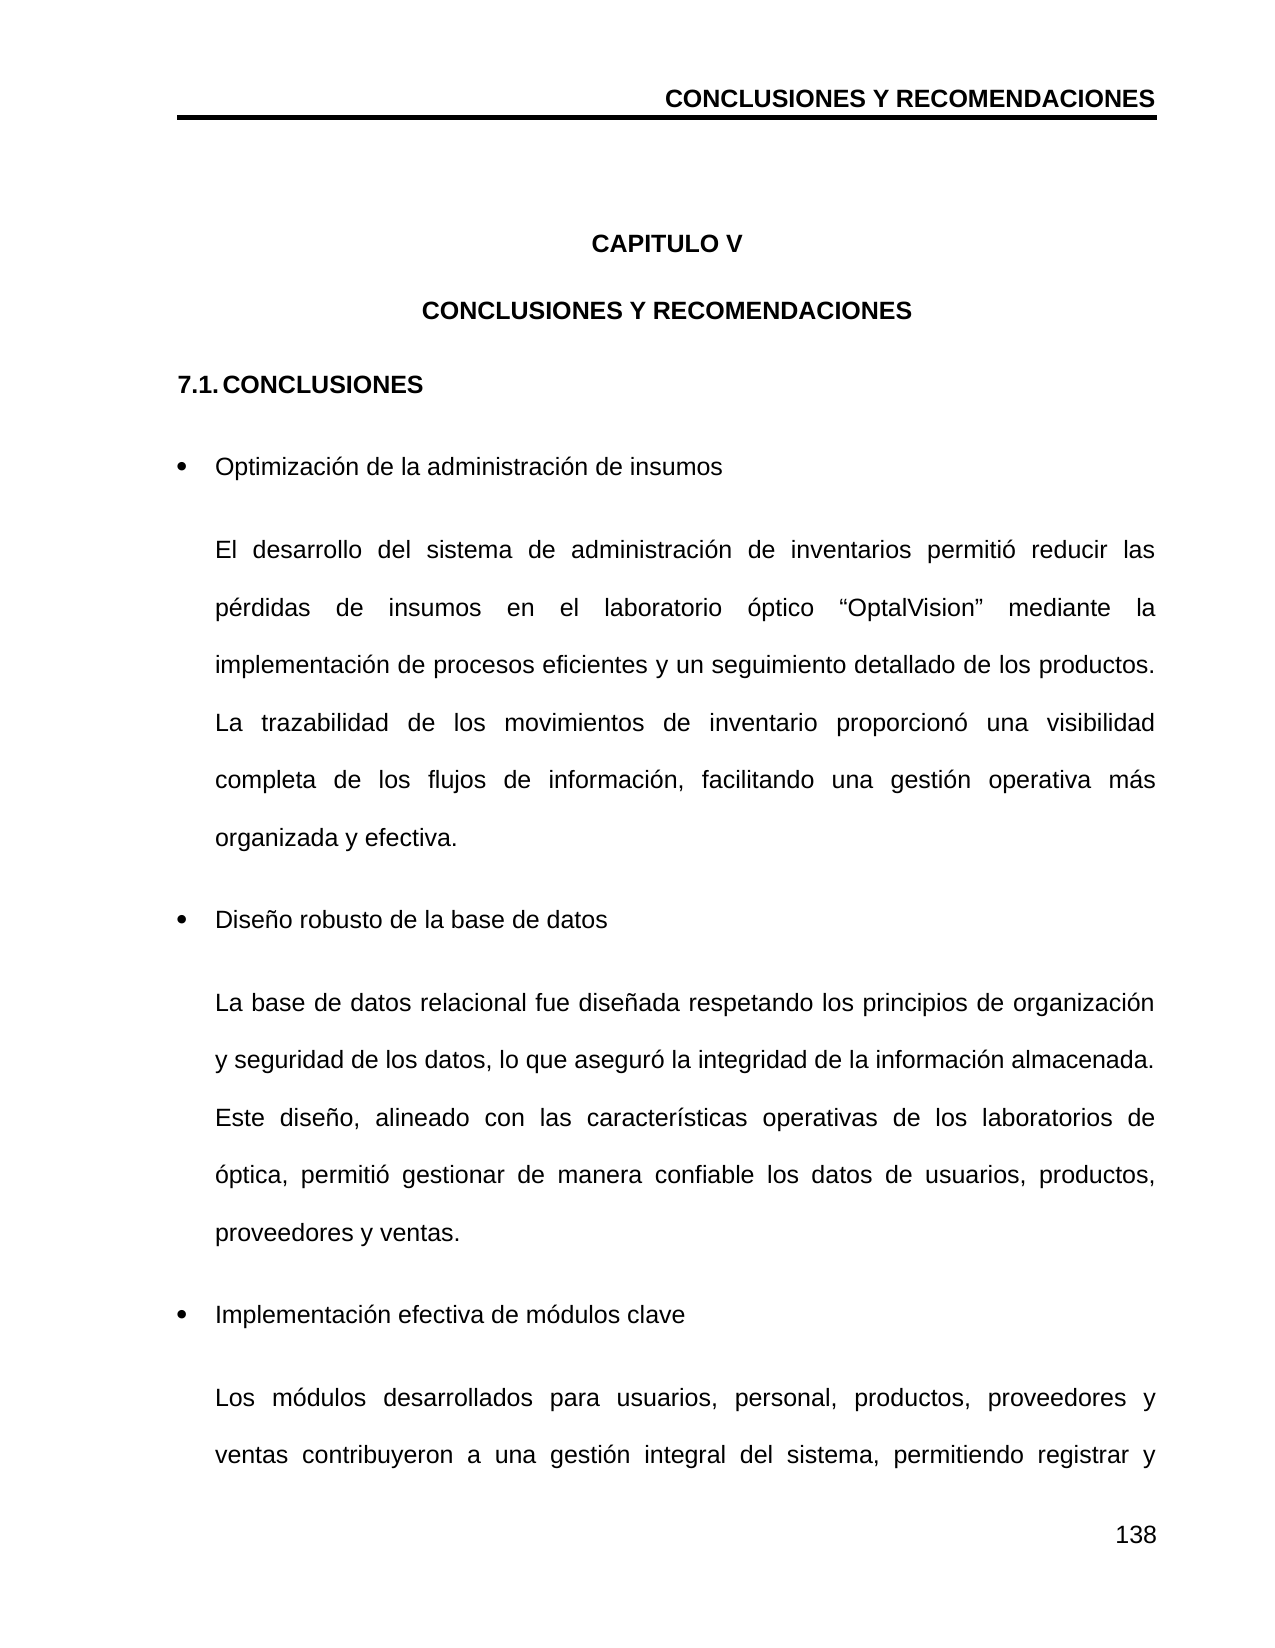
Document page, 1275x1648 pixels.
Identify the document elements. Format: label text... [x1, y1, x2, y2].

subtitle CAPITULO V [177, 229, 1157, 258]
list Diseño robusto de la base de datos [177, 905, 1157, 934]
text La base de datos relacional fue diseñada respetando los principios de organización y seguridad de los datos, lo que aseguró la integridad de la información almacenada. Este diseño, alineado con las características operativas de los laboratorios de óptica, permitió gestionar de manera confiable los datos de usuarios, productos, proveedores y ventas. [215, 988, 1157, 1247]
list Implementación efectiva de módulos clave [177, 1300, 1157, 1329]
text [215, 1383, 1157, 1469]
text El desarrollo del sistema de administración de inventarios permitió reducir las pérdidas de insumos en el laboratorio óptico “OptalVision” mediante la implementación de procesos eficientes y un seguimiento detallado de los productos. La trazabilidad de los movimientos de inventario proporcionó una visibilidad completa de los flujos de información, facilitando una gestión operativa más organizada y efectiva. [215, 535, 1157, 851]
subtitle CONCLUSIONES Y RECOMENDACIONES [177, 296, 1157, 324]
list Optimización de la administración de insumos [177, 452, 1157, 481]
subtitle CONCLUSIONES [177, 370, 1157, 399]
